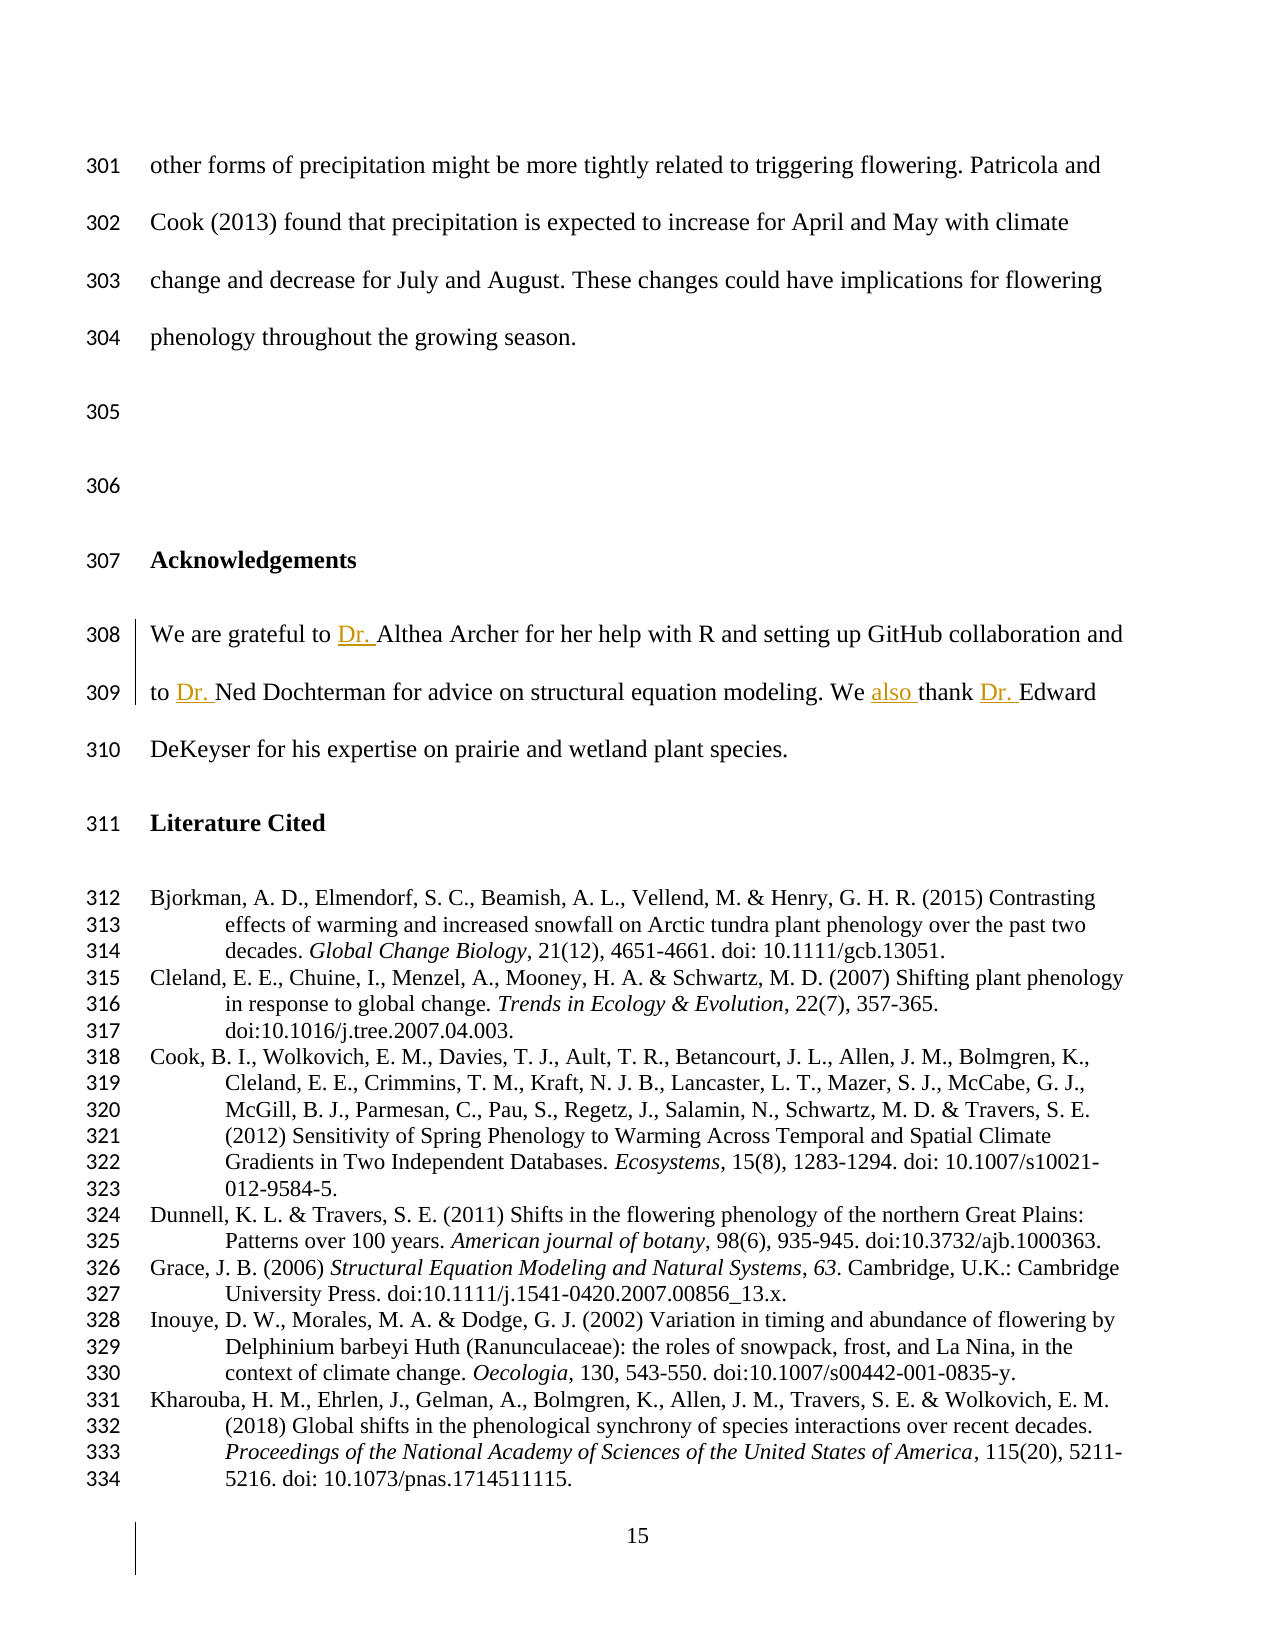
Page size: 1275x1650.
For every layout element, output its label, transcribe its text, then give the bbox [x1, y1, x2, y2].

text Bjorkman, A. D., Elmendorf, S. C., Beamish, A. L., Vellend, M. & Henry, G. H. R. (2015) Contrasting effects of warming and increased snowfall on Arctic tundra plant phenology over the past two decades. Global Change Biology, 21(12), 4651-4661. doi: 10.1111/gcb.13051. [150, 882, 1125, 964]
text Acknowledgements [150, 545, 1125, 574]
text Cleland, E. E., Chuine, I., Menzel, A., Mooney, H. A. & Schwartz, M. D. (2007) Shifting plant phenology in response to global change. Trends in Ecology & Evolution, 22(7), 357-365. doi:10.1016/j.tree.2007.04.003. [150, 964, 1125, 1043]
text Dunnell, K. L. & Travers, S. E. (2011) Shifts in the flowering phenology of the northern Great Plains: Patterns over 100 years. American journal of botany, 98(6), 935-945. doi:10.3732/ajb.1000363. [150, 1201, 1125, 1254]
text Kharouba, H. M., Ehrlen, J., Gelman, A., Bolmgren, K., Allen, J. M., Travers, S. E. & Wolkovich, E. M. (2018) Global shifts in the phenological synchrony of species interactions over recent decades. Proceedings of the National Academy of Sciences of the United States of America, 115(20), 5211-5216. doi: 10.1073/pnas.1714511115. [150, 1386, 1125, 1491]
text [150, 150, 1125, 351]
text Cook, B. I., Wolkovich, E. M., Davies, T. J., Ault, T. R., Betancourt, J. L., Allen, J. M., Bolmgren, K., Cleland, E. E., Crimmins, T. M., Kraft, N. J. B., Lancaster, L. T., Mazer, S. J., McCabe, G. J., McGill, B. J., Parmesan, C., Pau, S., Regetz, J., Salamin, N., Schwartz, M. D. & Travers, S. E. (2012) Sensitivity of Spring Phenology to Warming Across Temporal and Spatial Climate Gradients in Two Independent Databases. Ecosystems, 15(8), 1283-1294. doi: 10.1007/s10021-012-9584-5. [150, 1043, 1125, 1201]
text Grace, J. B. (2006) Structural Equation Modeling and Natural Systems, 63. Cambridge, U.K.: Cambridge University Press. doi:10.1111/j.1541-0420.2007.00856_13.x. [150, 1254, 1125, 1307]
text Literature Cited [150, 808, 1125, 837]
text We are grateful to Althea Archer for her help with R and setting up GitHub collaboration and to Ned Dochterman for advice on structural equation modeling. We thank Edward DeKeyser for his expertise on prairie and wetland plant species. [150, 619, 1125, 763]
text Inouye, D. W., Morales, M. A. & Dodge, G. J. (2002) Variation in timing and abundance of flowering by Delphinium barbeyi Huth (Ranunculaceae): the roles of snowpack, frost, and La Nina, in the context of climate change. Oecologia, 130, 543-550. doi:10.1007/s00442-001-0835-y. [150, 1307, 1125, 1386]
